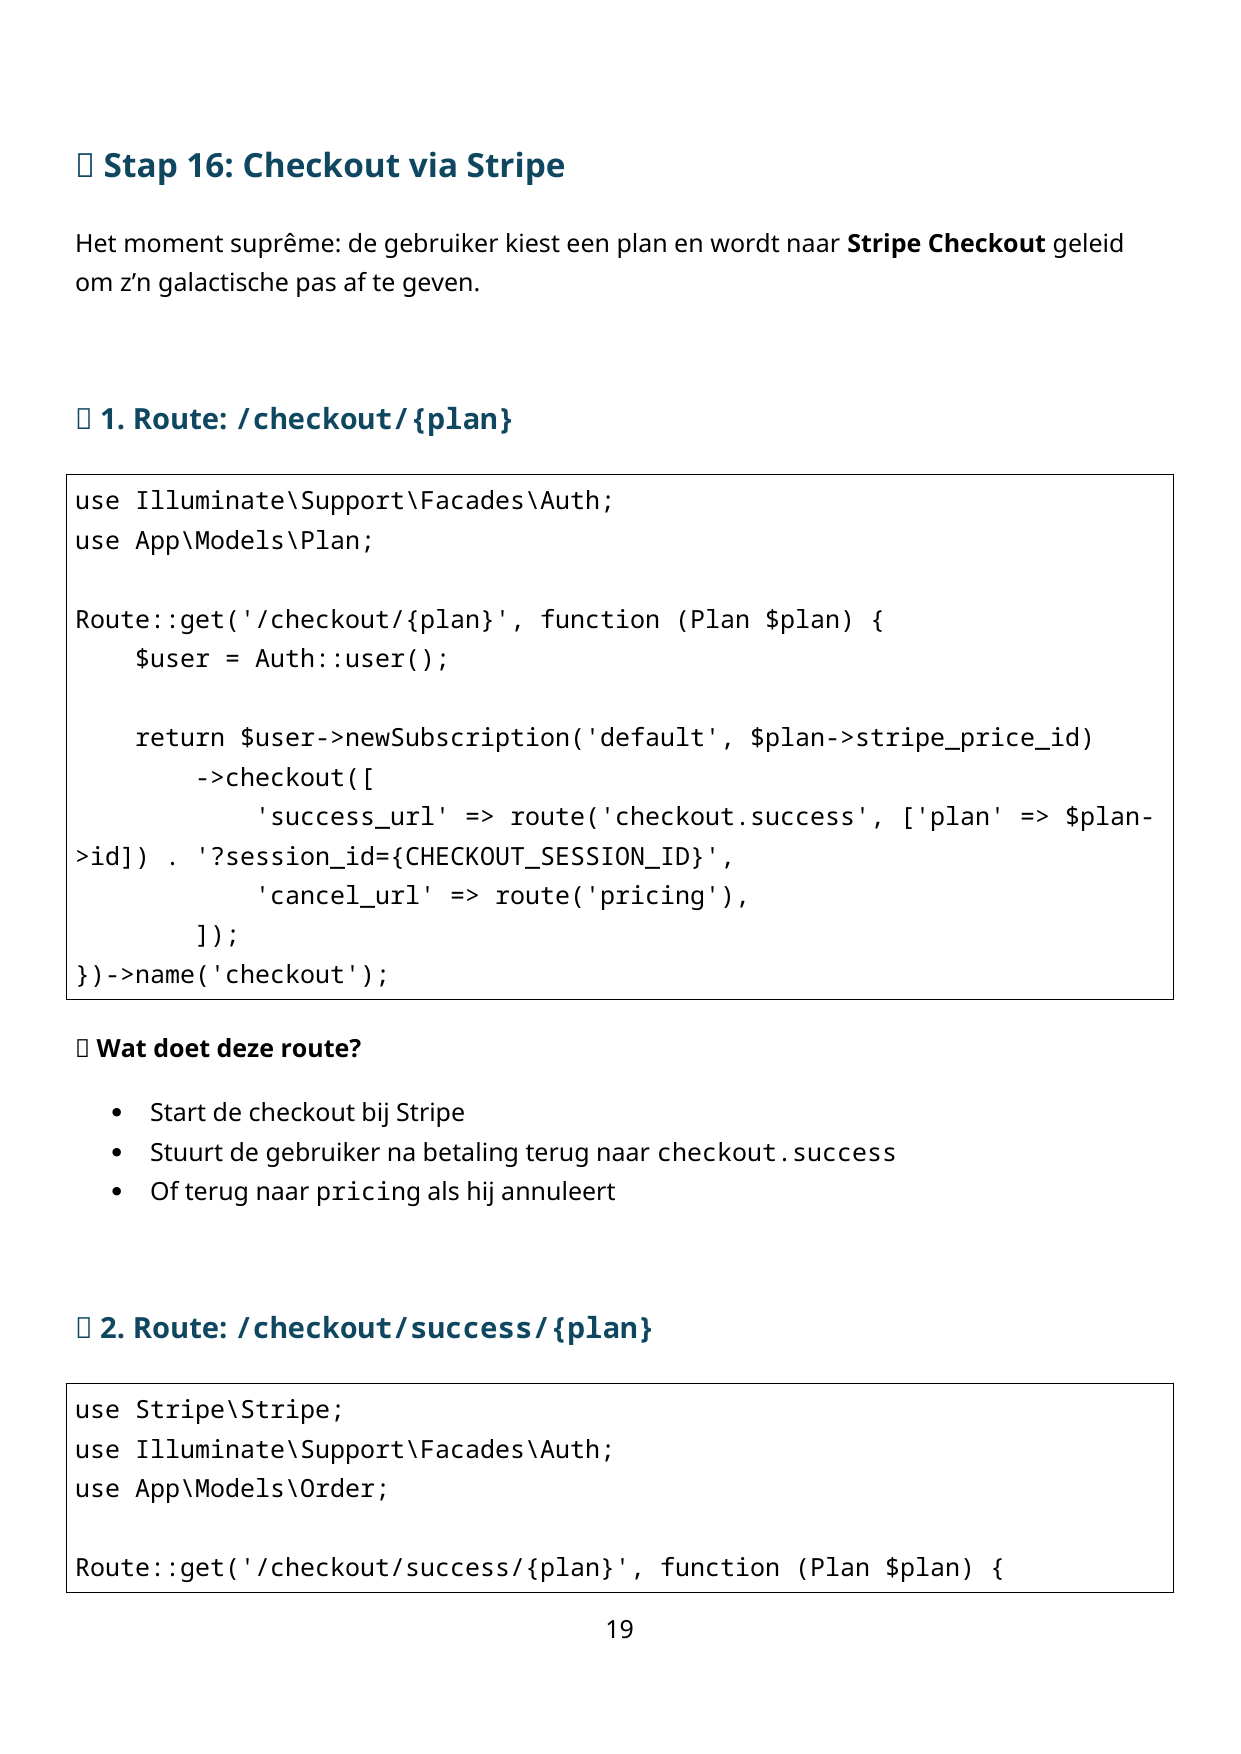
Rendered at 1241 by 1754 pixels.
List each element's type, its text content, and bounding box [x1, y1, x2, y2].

text 🧾 Wat doet deze route? [75, 1031, 1165, 1064]
subtitle ✅ Stap 16: Checkout via Stripe [75, 142, 1165, 187]
list Stuurt de gebruiker na betaling terug naar checkout.success [112, 1134, 1165, 1168]
list Of terug naar pricing als hij annuleert [112, 1174, 1165, 1208]
subtitle 📌 2. Route: /checkout/success/{plan} [75, 1307, 1165, 1347]
text Het moment suprême: de gebruiker kiest een plan en wordt naar Stripe Checkout geleid om z’n galactische pas af te geven. [75, 226, 1165, 299]
list Start de checkout bij Stripe [112, 1095, 1165, 1129]
text use Illuminate\Support\Facades\Auth; use App\Models\Plan; Route::get('/checkout/{plan}', function (Plan $plan) { $user = Auth::user(); return $user->newSubscription('default', $plan->stripe_price_id) ->checkout([ 'success_url' => route('checkout.success', ['plan' => $plan->id]) . '?session_id={CHECKOUT_SESSION_ID}', 'cancel_url' => route('pricing'), ]); })->name('checkout'); [67, 475, 1173, 999]
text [67, 1384, 1173, 1592]
subtitle 📌 1. Route: /checkout/{plan} [75, 398, 1165, 438]
